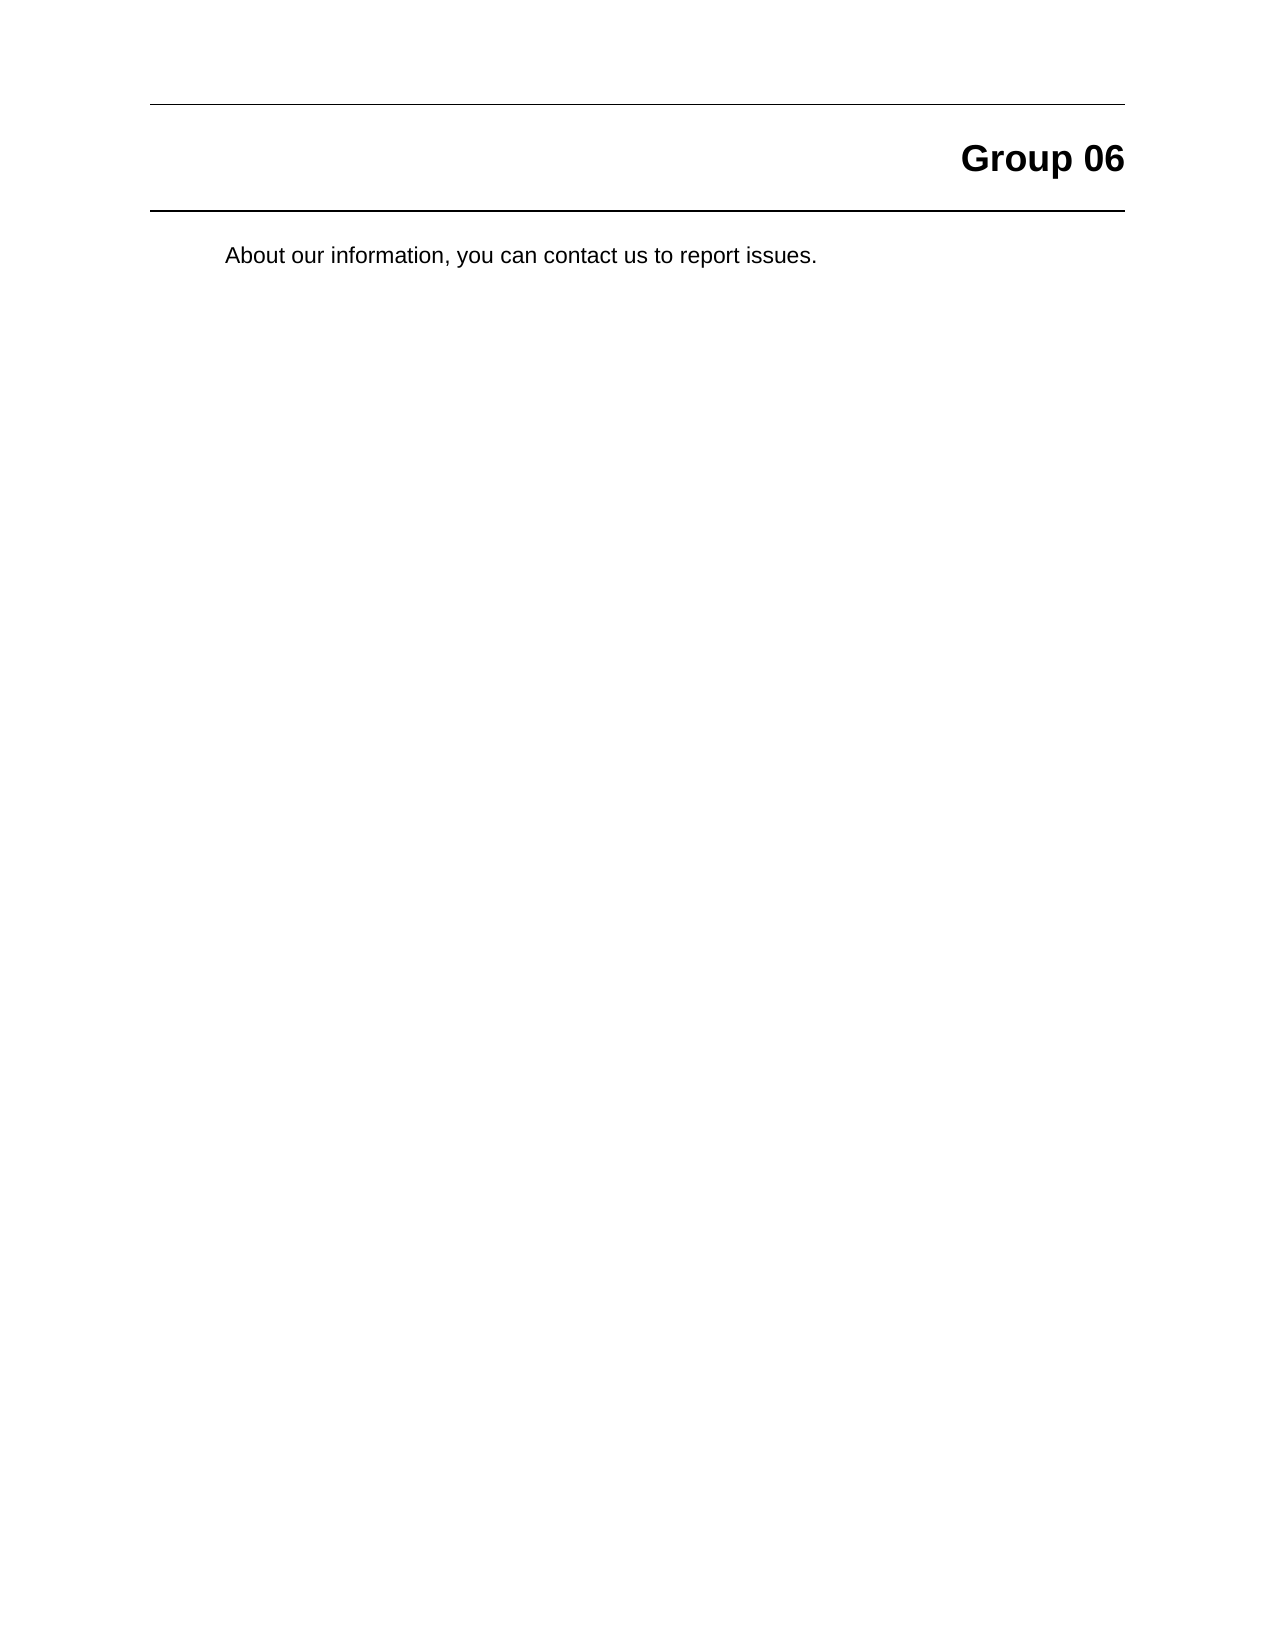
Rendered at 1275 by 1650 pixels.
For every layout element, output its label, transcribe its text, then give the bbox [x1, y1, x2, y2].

text About our information, you can contact us to report issues. [225, 242, 1125, 268]
